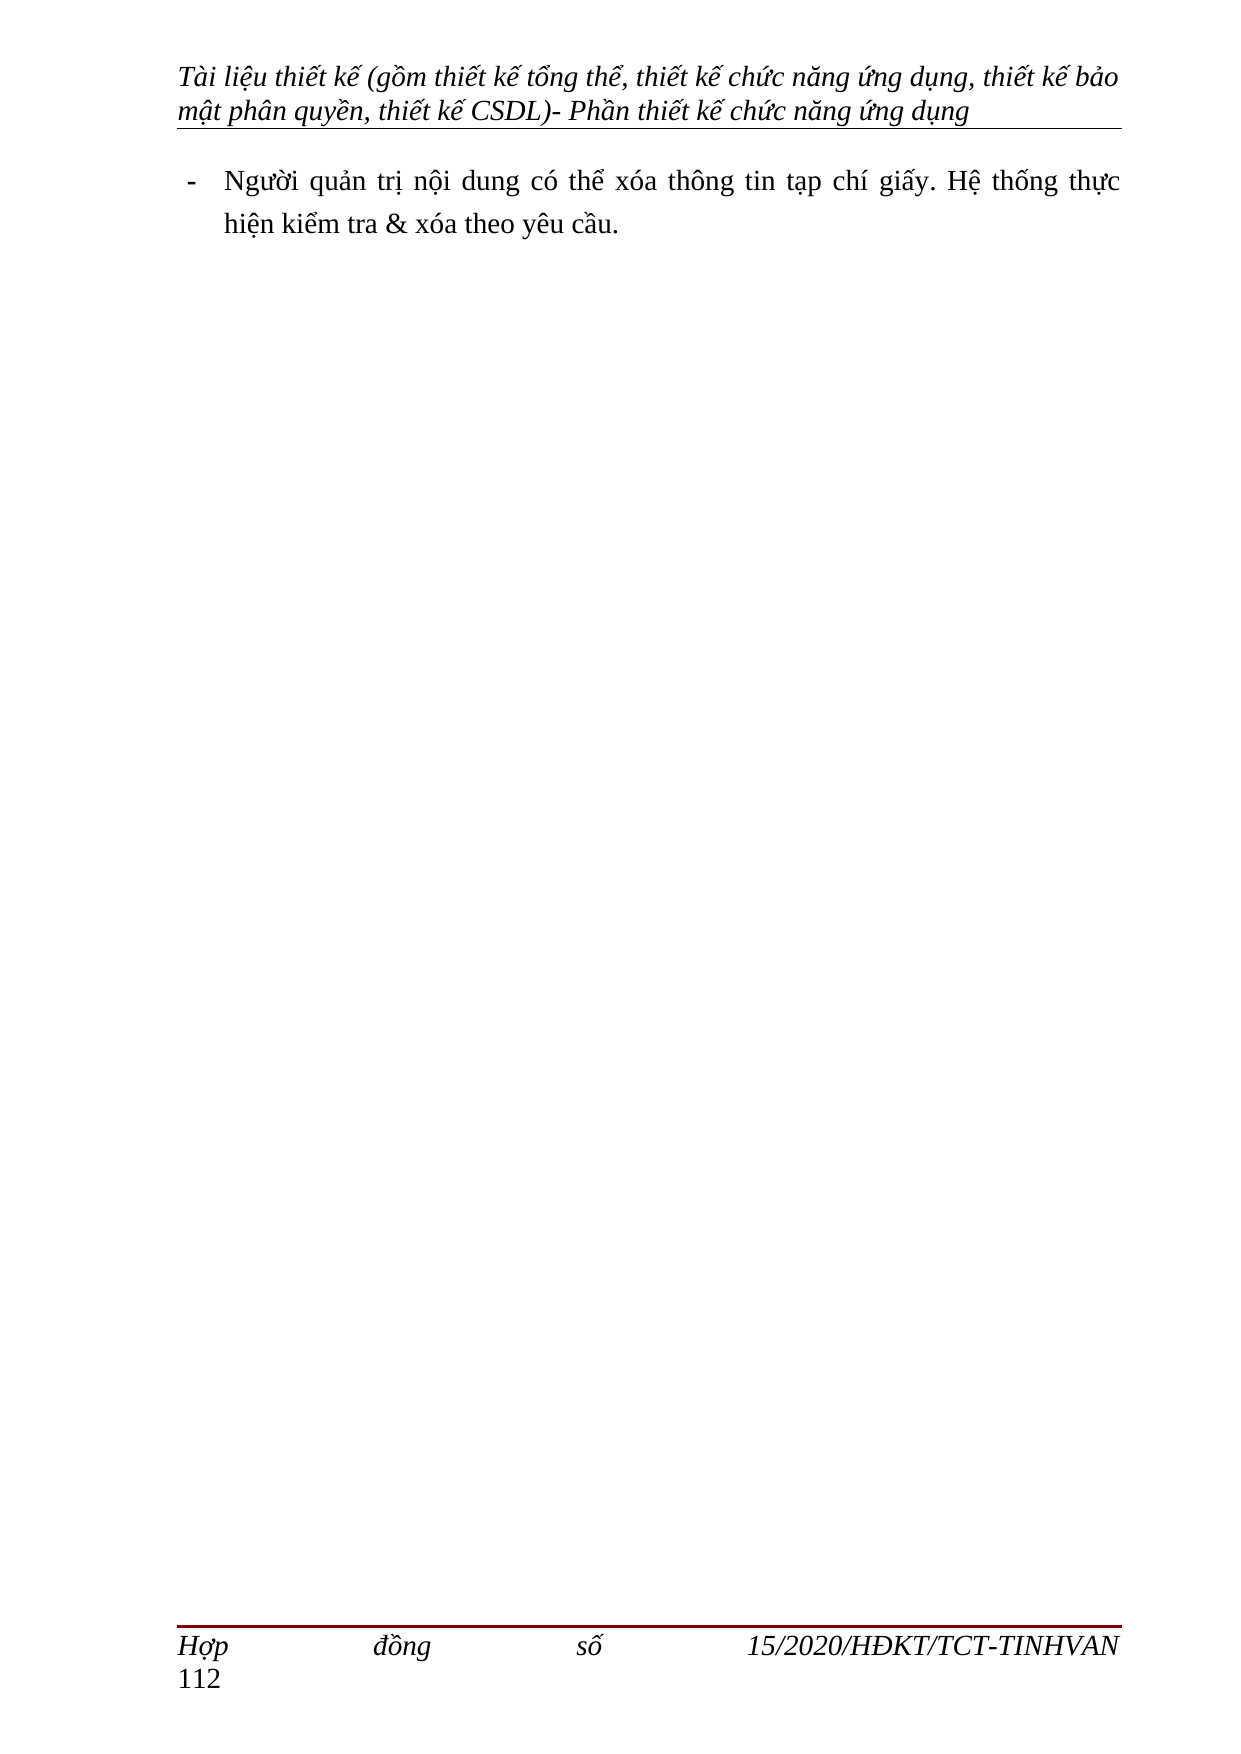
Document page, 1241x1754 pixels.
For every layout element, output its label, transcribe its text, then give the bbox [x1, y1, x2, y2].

text Người quản trị nội dung có thể xóa thông tin tạp chí giấy. Hệ thống thực hiện kiểm tra & xóa theo yêu cầu. [187, 163, 1122, 240]
